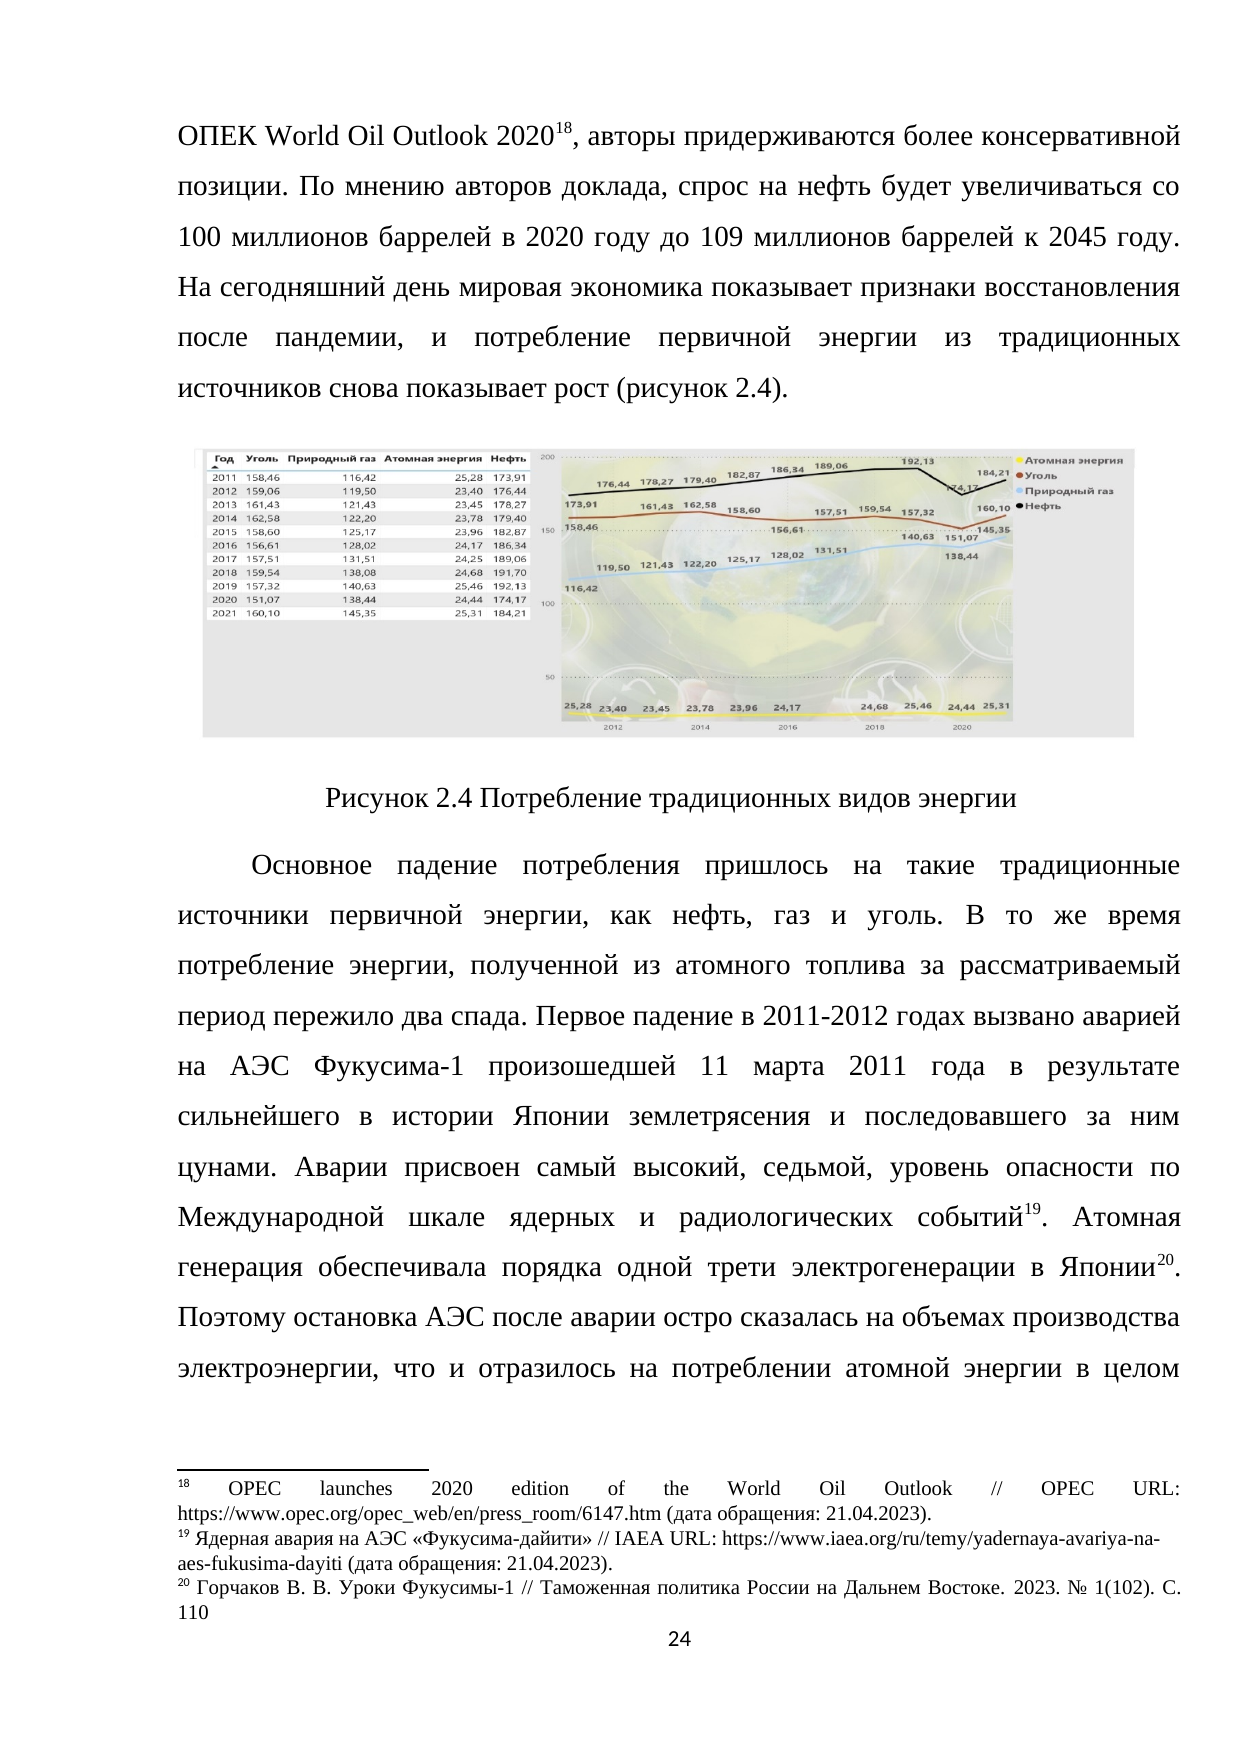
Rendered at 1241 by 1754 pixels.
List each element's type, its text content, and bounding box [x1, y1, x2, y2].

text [177, 118, 1181, 403]
text Рисунок 2.4 Потребление традиционных видов энергии [251, 780, 1181, 813]
picture [177, 436, 1152, 750]
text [177, 847, 1181, 1383]
